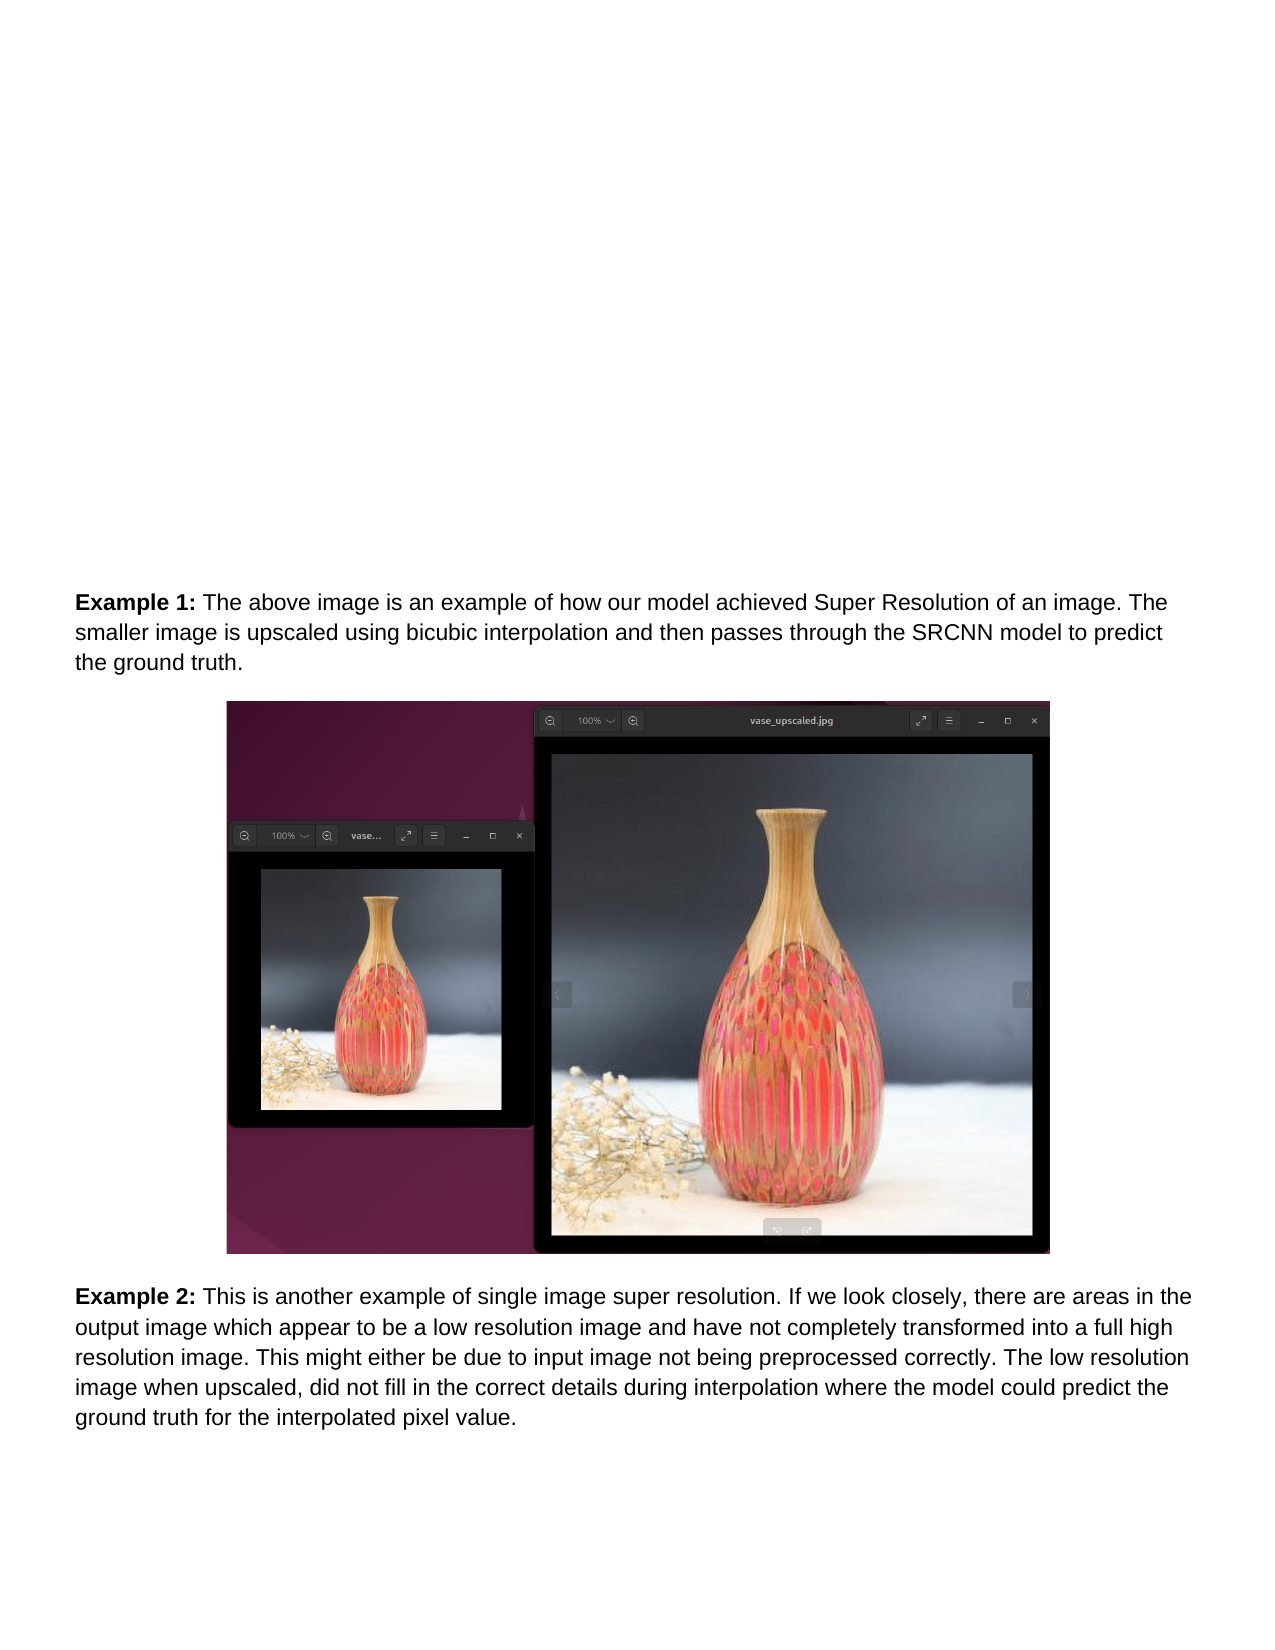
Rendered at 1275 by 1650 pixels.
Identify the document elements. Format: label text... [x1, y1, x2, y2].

text Example 1: The above image is an example of how our model achieved Super Resolution of an image. The smaller image is upscaled using bicubic interpolation and then passes through the SRCNN model to predict the ground truth. [75, 588, 1200, 675]
text Example 2: This is another example of single image super resolution. If we look closely, there are areas in the output image which appear to be a low resolution image and have not completely transformed into a full high resolution image. This might either be due to input image not being preprocessed correctly. The low resolution image when upscaled, did not fill in the correct details during interpolation where the model could predict the ground truth for the interpolated pixel value. [75, 1283, 1200, 1431]
picture [226, 701, 1050, 1254]
